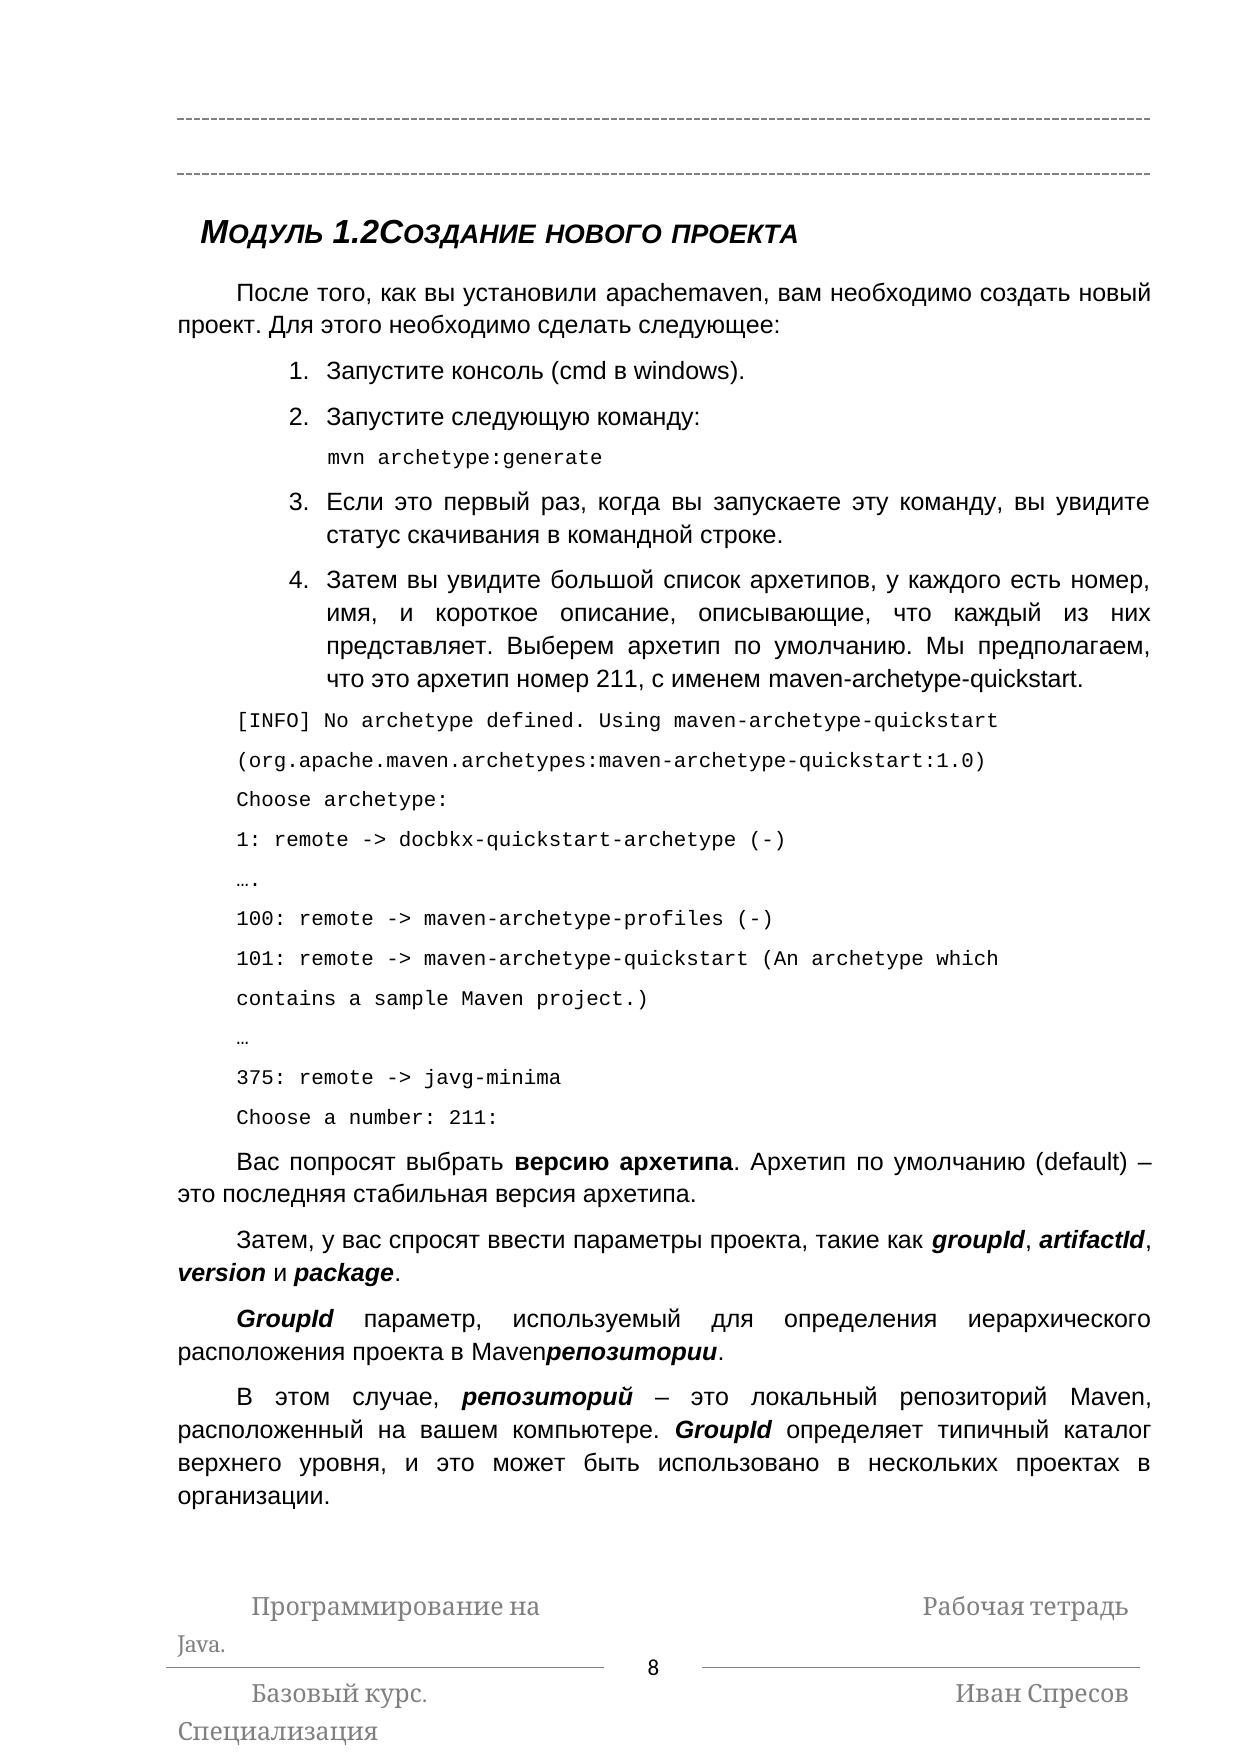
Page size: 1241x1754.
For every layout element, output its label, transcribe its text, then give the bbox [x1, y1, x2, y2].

text Choose archetype: [177, 789, 1152, 813]
list Если это первый раз, когда вы запускаете эту команду, вы увидите статус скачивания в командной строке. [288, 487, 1152, 548]
text [INFO] No archetype defined. Using maven-archetype-quickstart [177, 710, 1152, 733]
text …. [177, 869, 1152, 892]
text 1: remote -> docbkx-quickstart-archetype (-) [177, 829, 1152, 853]
text … [177, 1027, 1152, 1051]
text Модуль 1.2Создание нового проекта [200, 212, 1152, 251]
text GroupId параметр, используемый для определения иерархического расположения проекта в Mavenрепозитории. [177, 1303, 1152, 1365]
text contains a sample Maven project.) [177, 988, 1152, 1011]
text 375: remote -> javg-minima [177, 1067, 1152, 1091]
list Запустите консоль (cmd в windows). [288, 356, 1152, 385]
text 101: remote -> maven-archetype-quickstart (An archetype which [177, 948, 1152, 972]
list Запустите следующую команду: [288, 402, 1152, 430]
text После того, как вы установили apachemaven, вам необходимо создать новый проект. Для этого необходимо сделать следующее: [177, 277, 1152, 339]
text (org.apache.maven.archetypes:maven-archetype-quickstart:1.0) [177, 749, 1152, 773]
text mvn archetype:generate [252, 447, 1152, 471]
text Choose a number: 211: [177, 1107, 1152, 1130]
text В этом случае, репозиторий – это локальный репозиторий Maven, расположенный на вашем компьютере. GroupId определяет типичный каталог верхнего уровня, и это может быть использовано в нескольких проектах в организации. [177, 1382, 1152, 1510]
list Затем вы увидите большой список архетипов, у каждого есть номер, имя, и короткое описание, описывающие, что каждый из них представляет. Выберем архетип по умолчанию. Мы предполагаем, что это архетип номер 211, с именем maven-archetype-quickstart. [288, 565, 1152, 693]
text Затем, у вас спросят ввести параметры проекта, такие как groupId, artifactId, version и package. [177, 1225, 1152, 1287]
table_cell [177, 118, 1152, 173]
text Вас попросят выбрать версию архетипа. Архетип по умолчанию (default) – это последняя стабильная версия архетипа. [177, 1146, 1152, 1208]
text 100: remote -> maven-archetype-profiles (-) [177, 908, 1152, 932]
